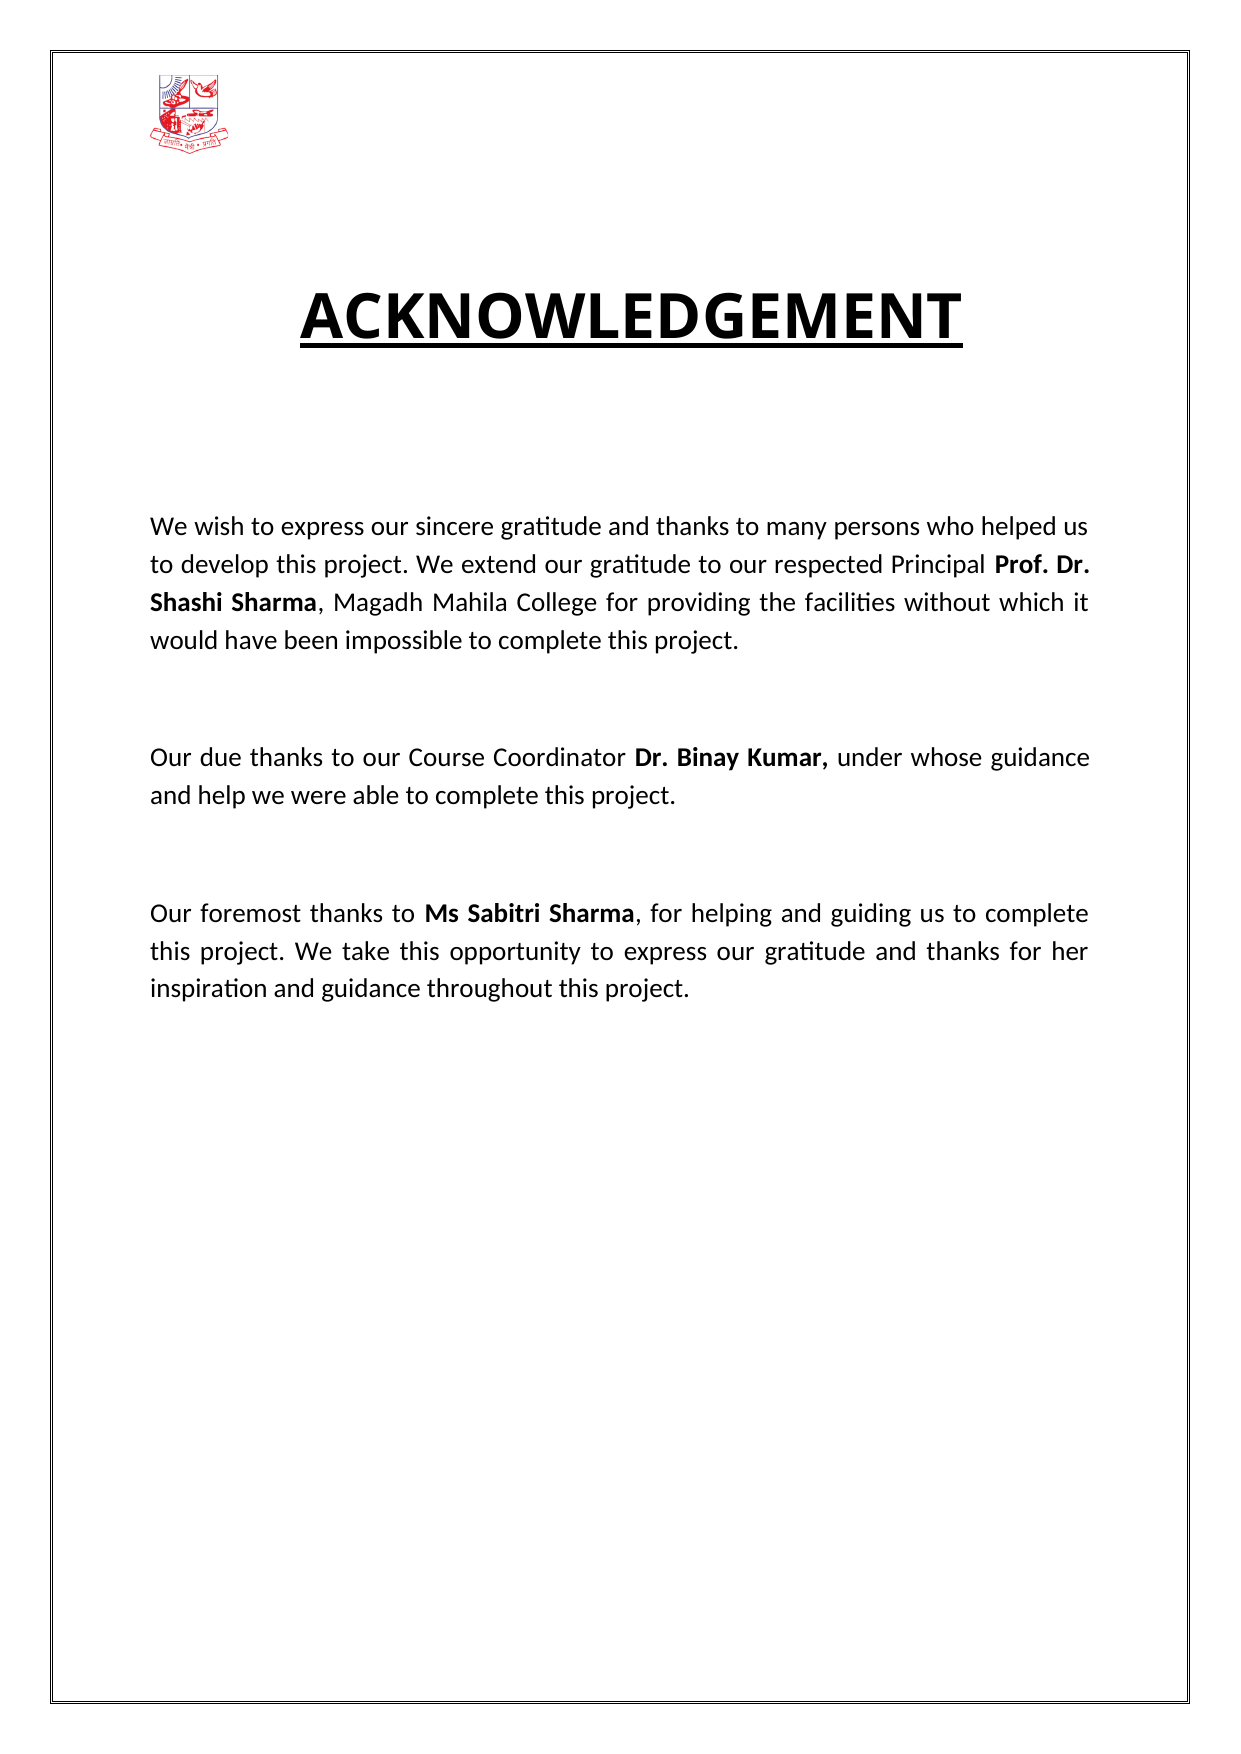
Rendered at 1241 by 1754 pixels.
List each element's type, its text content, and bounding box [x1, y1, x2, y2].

text ACKNOWLEDGEMENT [225, 272, 1090, 357]
text Our foremost thanks to Ms Sabitri Sharma, for helping and guiding us to complete this project. We take this opportunity to express our gratitude and thanks for her inspiration and guidance throughout this project. [150, 896, 1090, 1004]
picture [150, 75, 229, 154]
text Our due thanks to our Course Coordinator Dr. Binay Kumar, under whose guidance and help we were able to complete this project. [150, 740, 1090, 811]
text We wish to express our sincere gratitude and thanks to many persons who helped us to develop this project. We extend our gratitude to our respected Principal Prof. Dr. Shashi Sharma, Magadh Mahila College for providing the facilities without which it would have been impossible to complete this project. [150, 509, 1090, 656]
